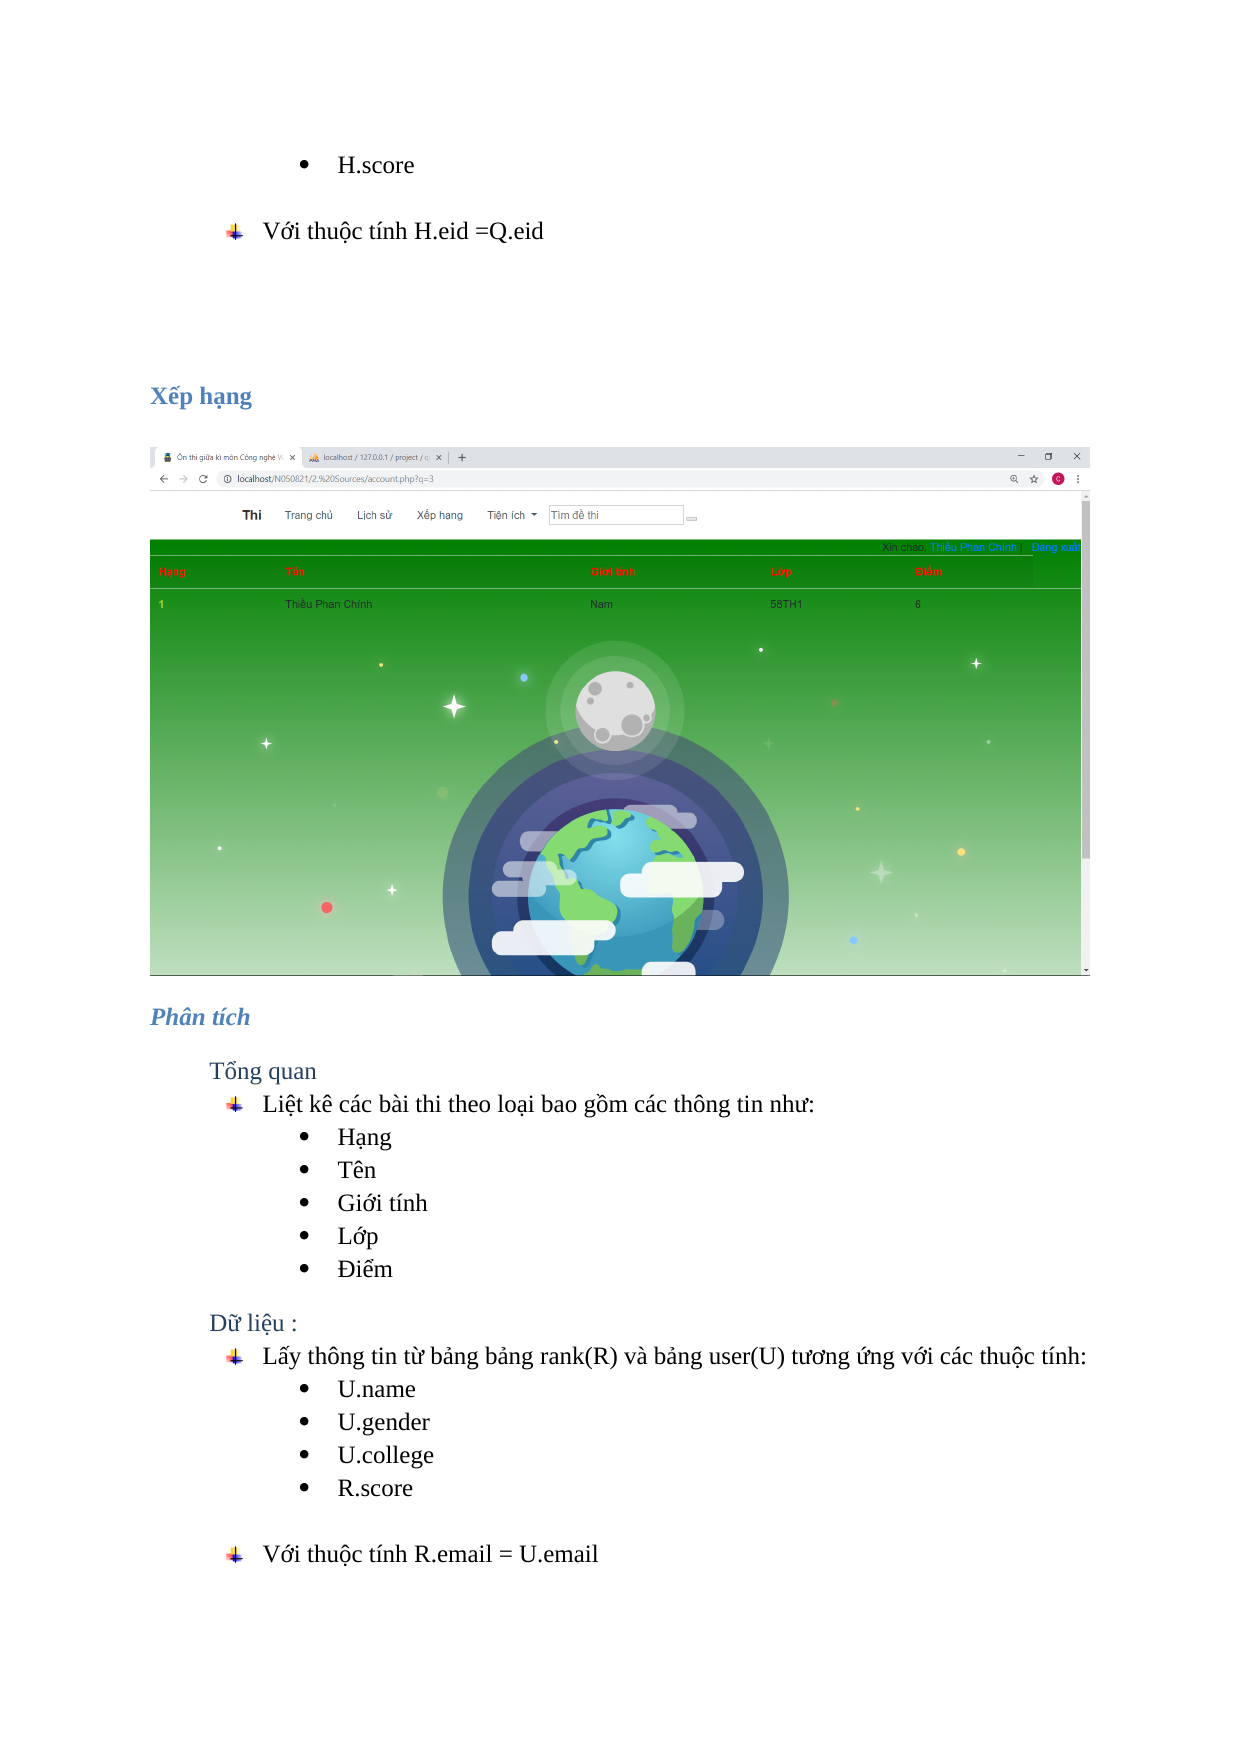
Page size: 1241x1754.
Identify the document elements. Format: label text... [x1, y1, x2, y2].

picture [150, 447, 1091, 976]
text Xếp hạng [150, 381, 1090, 410]
list U.college [300, 1440, 1090, 1468]
list Hạng [300, 1122, 1090, 1151]
list Tổng quan [209, 1056, 1090, 1084]
list Phân tích [150, 1002, 1090, 1031]
picture [226, 1347, 243, 1365]
list Với thuộc tính R.email = U.email [225, 1539, 1090, 1568]
list Điểm [300, 1254, 1090, 1283]
list Lấy thông tin từ bảng bảng rank(R) và bảng user(U) tương ứng với các thuộc tính: [225, 1341, 1090, 1369]
list Tên [300, 1155, 1090, 1183]
list Dữ liệu : [209, 1308, 1090, 1336]
list U.name [300, 1374, 1090, 1402]
list H.score [300, 150, 1090, 179]
list U.gender [300, 1407, 1090, 1436]
list Giới tính [300, 1188, 1090, 1217]
list Liệt kê các bài thi theo loại bao gồm các thông tin như: [225, 1089, 1090, 1117]
list R.score [300, 1473, 1090, 1502]
list Lớp [300, 1221, 1090, 1249]
picture [226, 222, 243, 240]
picture [226, 1095, 243, 1112]
list Với thuộc tính H.eid =Q.eid [225, 216, 1090, 245]
picture [226, 1545, 243, 1563]
